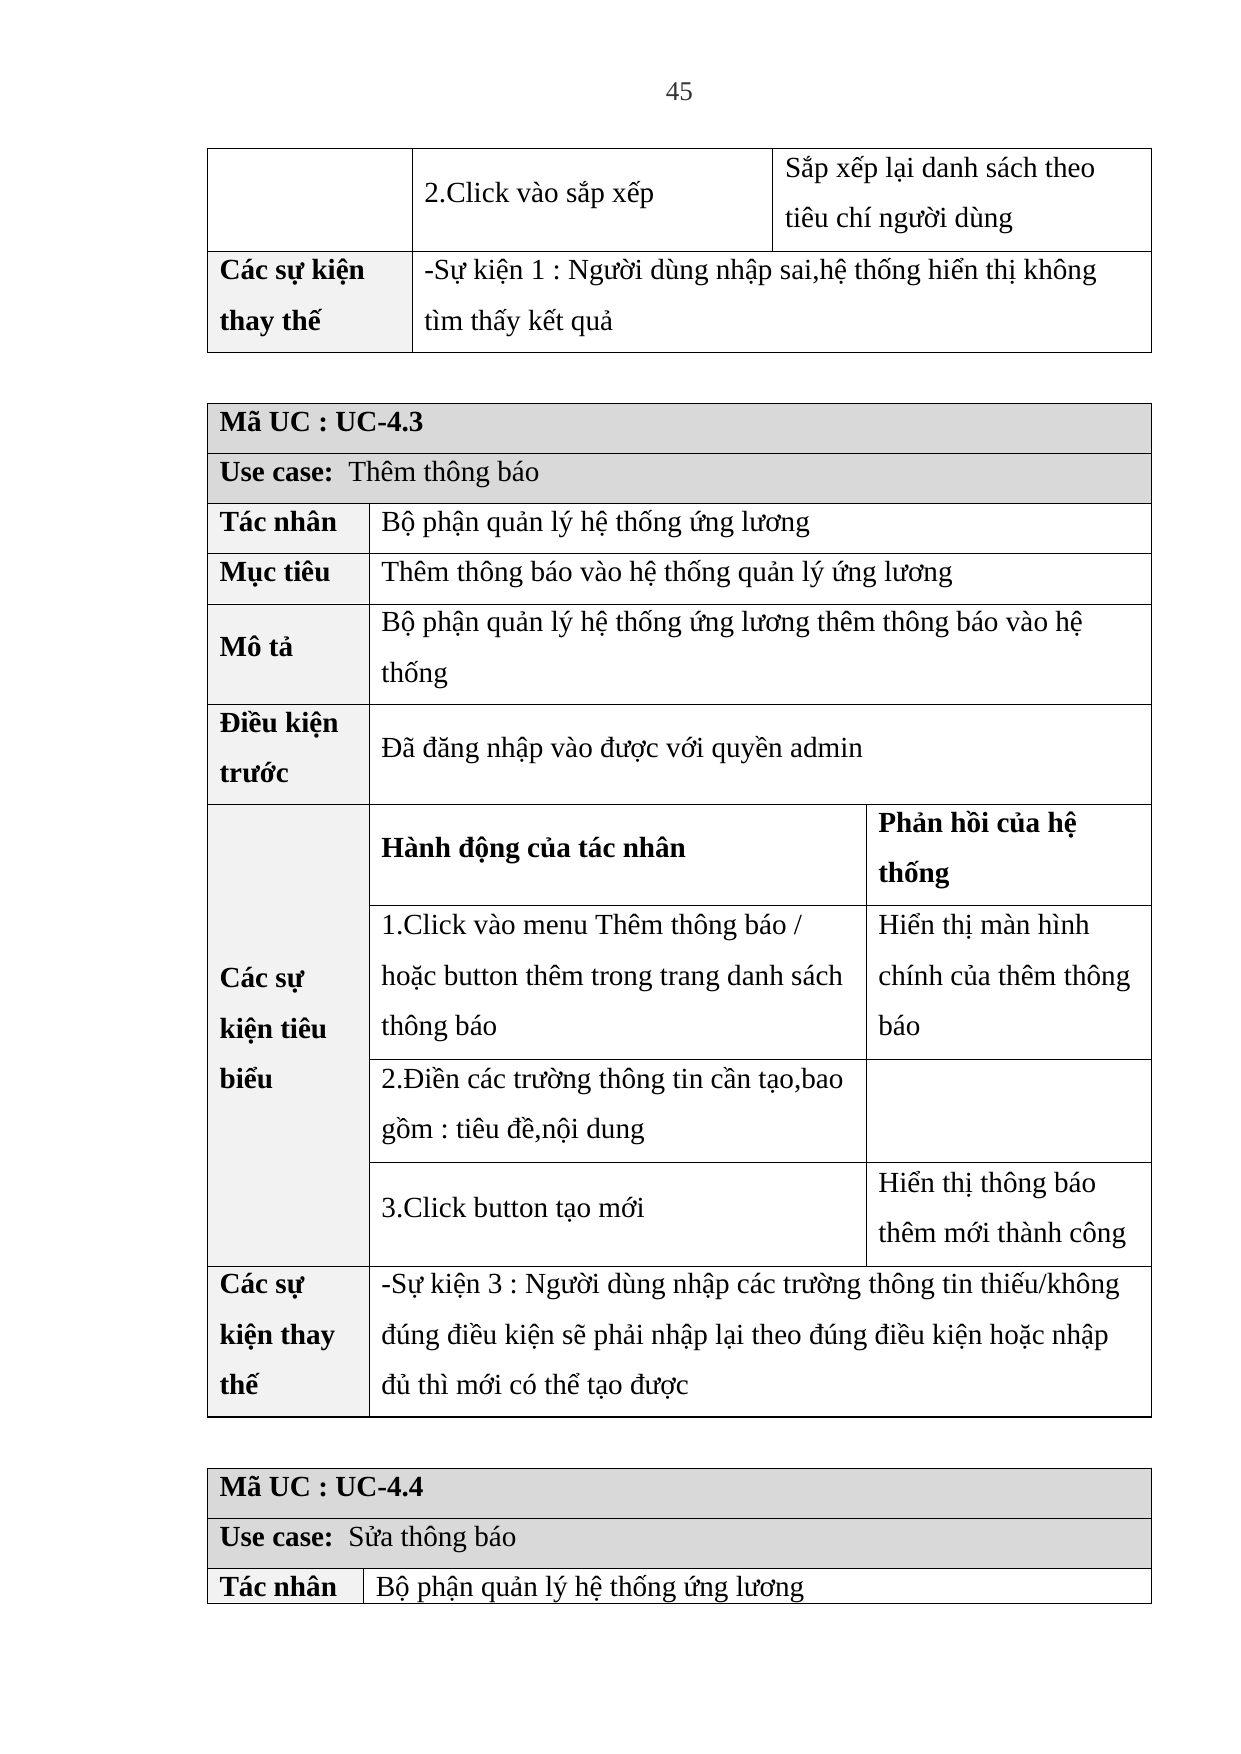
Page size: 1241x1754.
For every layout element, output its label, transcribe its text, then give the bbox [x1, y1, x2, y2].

table_cell Hiển thị thông báo thêm mới thành công [867, 1163, 1151, 1266]
table_cell 1.Click vào menu Thêm thông báo / hoặc button thêm trong trang danh sách thông báo [370, 906, 866, 1058]
table_cell Bộ phận quản lý hệ thống ứng lương thêm thông báo vào hệ thống [370, 605, 1151, 704]
table_cell 2.Click vào sắp xếp [413, 149, 772, 251]
table_header Mã UC : UC-4.3 [208, 404, 1151, 453]
table_cell Use case: Sửa thông báo [208, 1519, 1151, 1568]
table_header Mã UC : UC-4.4 [208, 1469, 1151, 1518]
table_cell Tác nhân [208, 1569, 363, 1602]
table_cell Thêm thông báo vào hệ thống quản lý ứng lương [370, 554, 1151, 603]
table_cell Hiển thị màn hình chính của thêm thông báo [867, 906, 1151, 1058]
table_cell Điều kiện trước [208, 705, 369, 804]
table_cell Các sự kiện tiêu biểu [208, 805, 369, 1266]
table_cell Đã đăng nhập vào được với quyền admin [370, 705, 1151, 804]
table_cell Bộ phận quản lý hệ thống ứng lương [370, 504, 1151, 553]
table_cell 3.Click button tạo mới [370, 1163, 866, 1266]
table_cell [364, 1569, 1151, 1602]
table_cell Mô tả [208, 605, 369, 704]
table_cell -Sự kiện 3 : Người dùng nhập các trường thông tin thiếu/không đúng điều kiện sẽ phải nhập lại theo đúng điều kiện hoặc nhập đủ thì mới có thể tạo được [370, 1267, 1151, 1416]
table_cell Phản hồi của hệ thống [867, 805, 1151, 905]
table_cell Các sự kiện thay thế [208, 252, 412, 352]
table_cell Mục tiêu [208, 554, 369, 603]
table_cell Sắp xếp lại danh sách theo tiêu chí người dùng [773, 149, 1151, 251]
table_cell -Sự kiện 1 : Người dùng nhập sai,hệ thống hiển thị không tìm thấy kết quả [413, 252, 1151, 352]
table_cell Các sự kiện thay thế [208, 1267, 369, 1416]
table_cell Hành động của tác nhân [370, 805, 866, 905]
table_cell 2.Điền các trường thông tin cần tạo,bao gồm : tiêu đề,nội dung [370, 1060, 866, 1162]
table_cell Use case: Thêm thông báo [208, 454, 1151, 503]
table_cell Tác nhân [208, 504, 369, 553]
table_cell [867, 1060, 1151, 1162]
